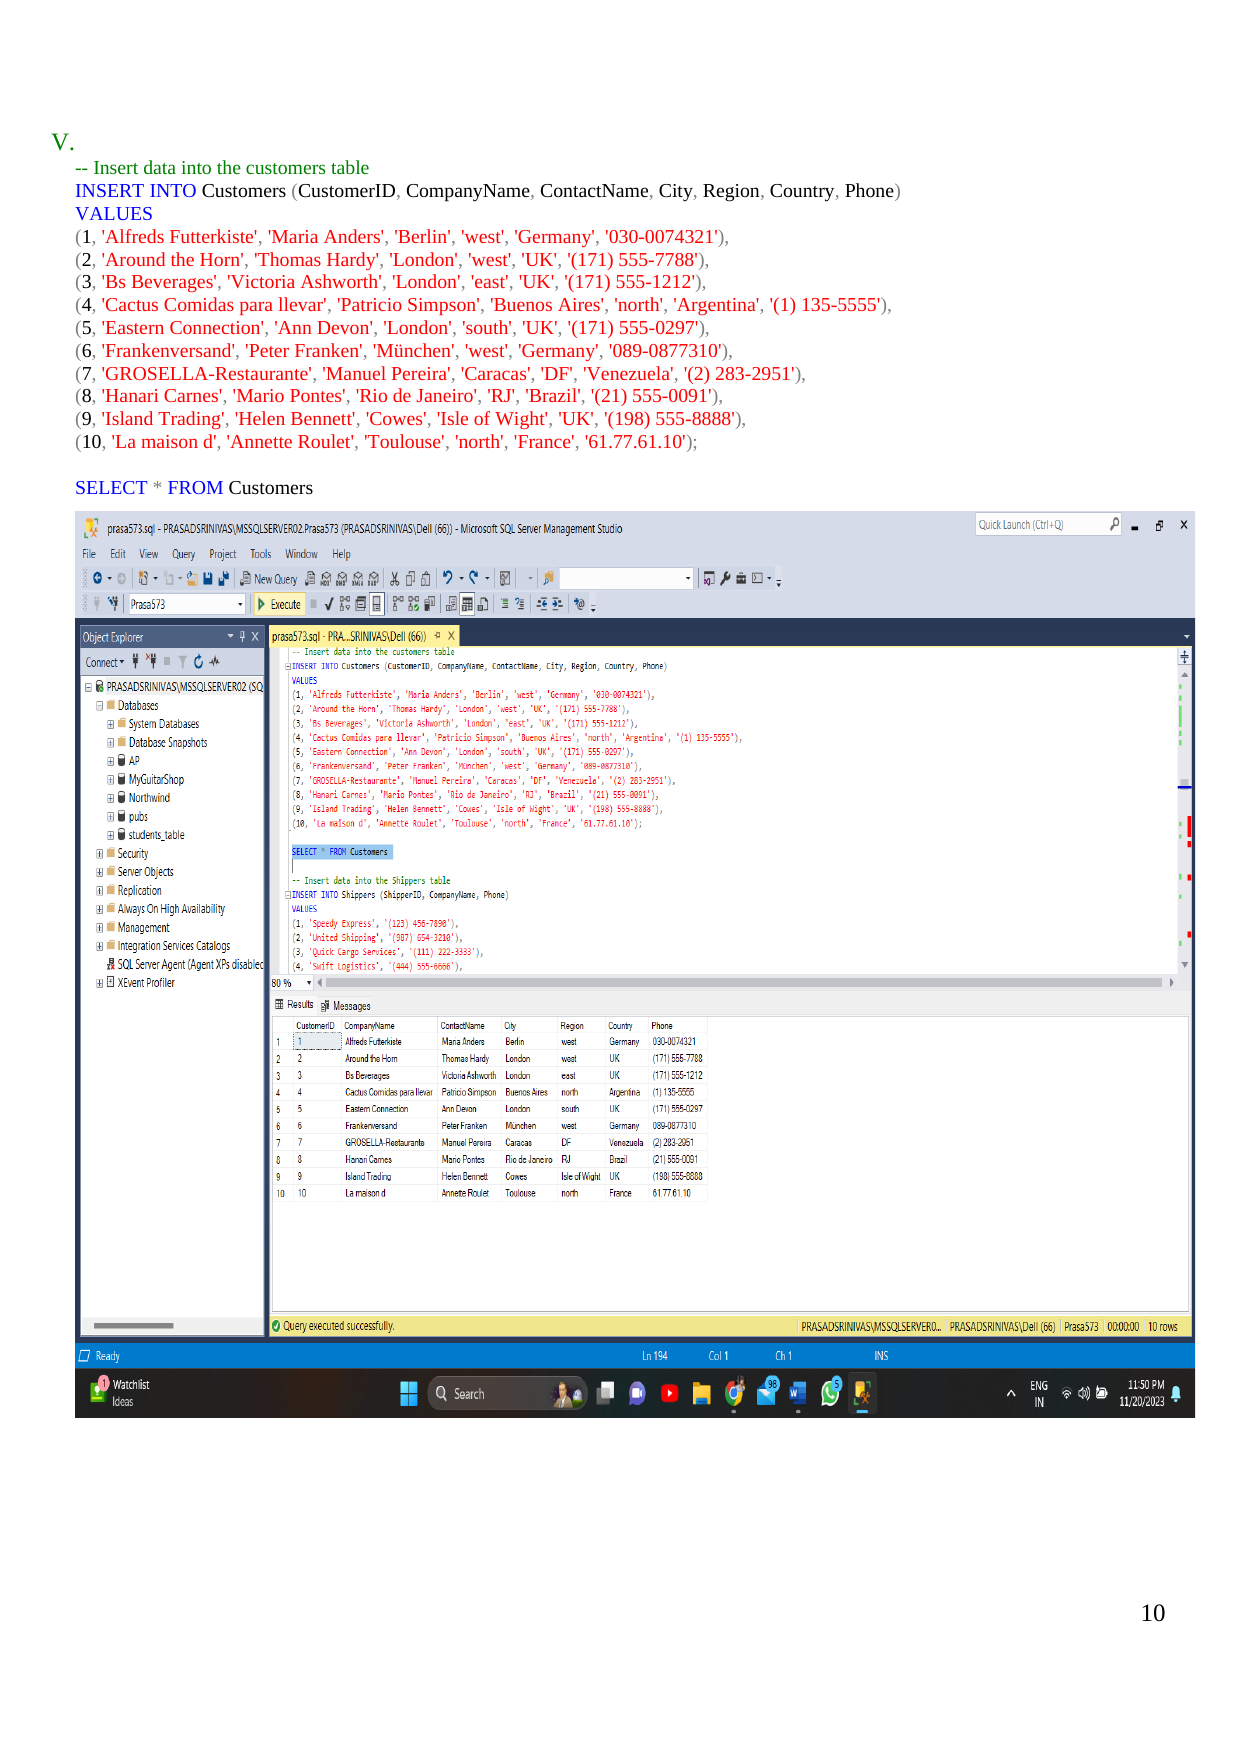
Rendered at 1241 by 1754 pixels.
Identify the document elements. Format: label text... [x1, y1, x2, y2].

text (2, 'Around the Horn', 'Thomas Hardy', 'London', 'west', 'UK', '(171) 555-7788'), [75, 247, 1165, 270]
text (7, 'GROSELLA-Restaurante', 'Manuel Pereira', 'Caracas', 'DF', 'Venezuela', '(2) 283-2951'), [75, 362, 1165, 384]
text (10, 'La maison d', 'Annette Roulet', 'Toulouse', 'north', 'France', '61.77.61.10'); [75, 430, 1165, 453]
text -- Insert data into the customers table [75, 156, 1165, 179]
text (6, 'Frankenversand', 'Peter Franken', 'München', 'west', 'Germany', '089-0877310'), [75, 339, 1165, 362]
text (1, 'Alfreds Futterkiste', 'Maria Anders', 'Berlin', 'west', 'Germany', '030-0074321'), [75, 225, 1165, 247]
text SELECT * FROM Customers [75, 476, 1165, 498]
text (8, 'Hanari Carnes', 'Mario Pontes', 'Rio de Janeiro', 'RJ', 'Brazil', '(21) 555-0091'), [75, 384, 1165, 407]
text (3, 'Bs Beverages', 'Victoria Ashworth', 'London', 'east', 'UK', '(171) 555-1212'), [75, 270, 1165, 293]
text (4, 'Cactus Comidas para llevar', 'Patricio Simpson', 'Buenos Aires', 'north', 'Argentina', '(1) 135-5555'), [75, 293, 1165, 316]
text INSERT INTO Customers (CustomerID, CompanyName, ContactName, City, Region, Country, Phone) [75, 179, 1165, 202]
text (9, 'Island Trading', 'Helen Bennett', 'Cowes', 'Isle of Wight', 'UK', '(198) 555-8888'), [75, 407, 1165, 430]
text VALUES [75, 202, 1165, 225]
text (5, 'Eastern Connection', 'Ann Devon', 'London', 'south', 'UK', '(171) 555-0297'), [75, 316, 1165, 339]
picture [75, 511, 1196, 1418]
